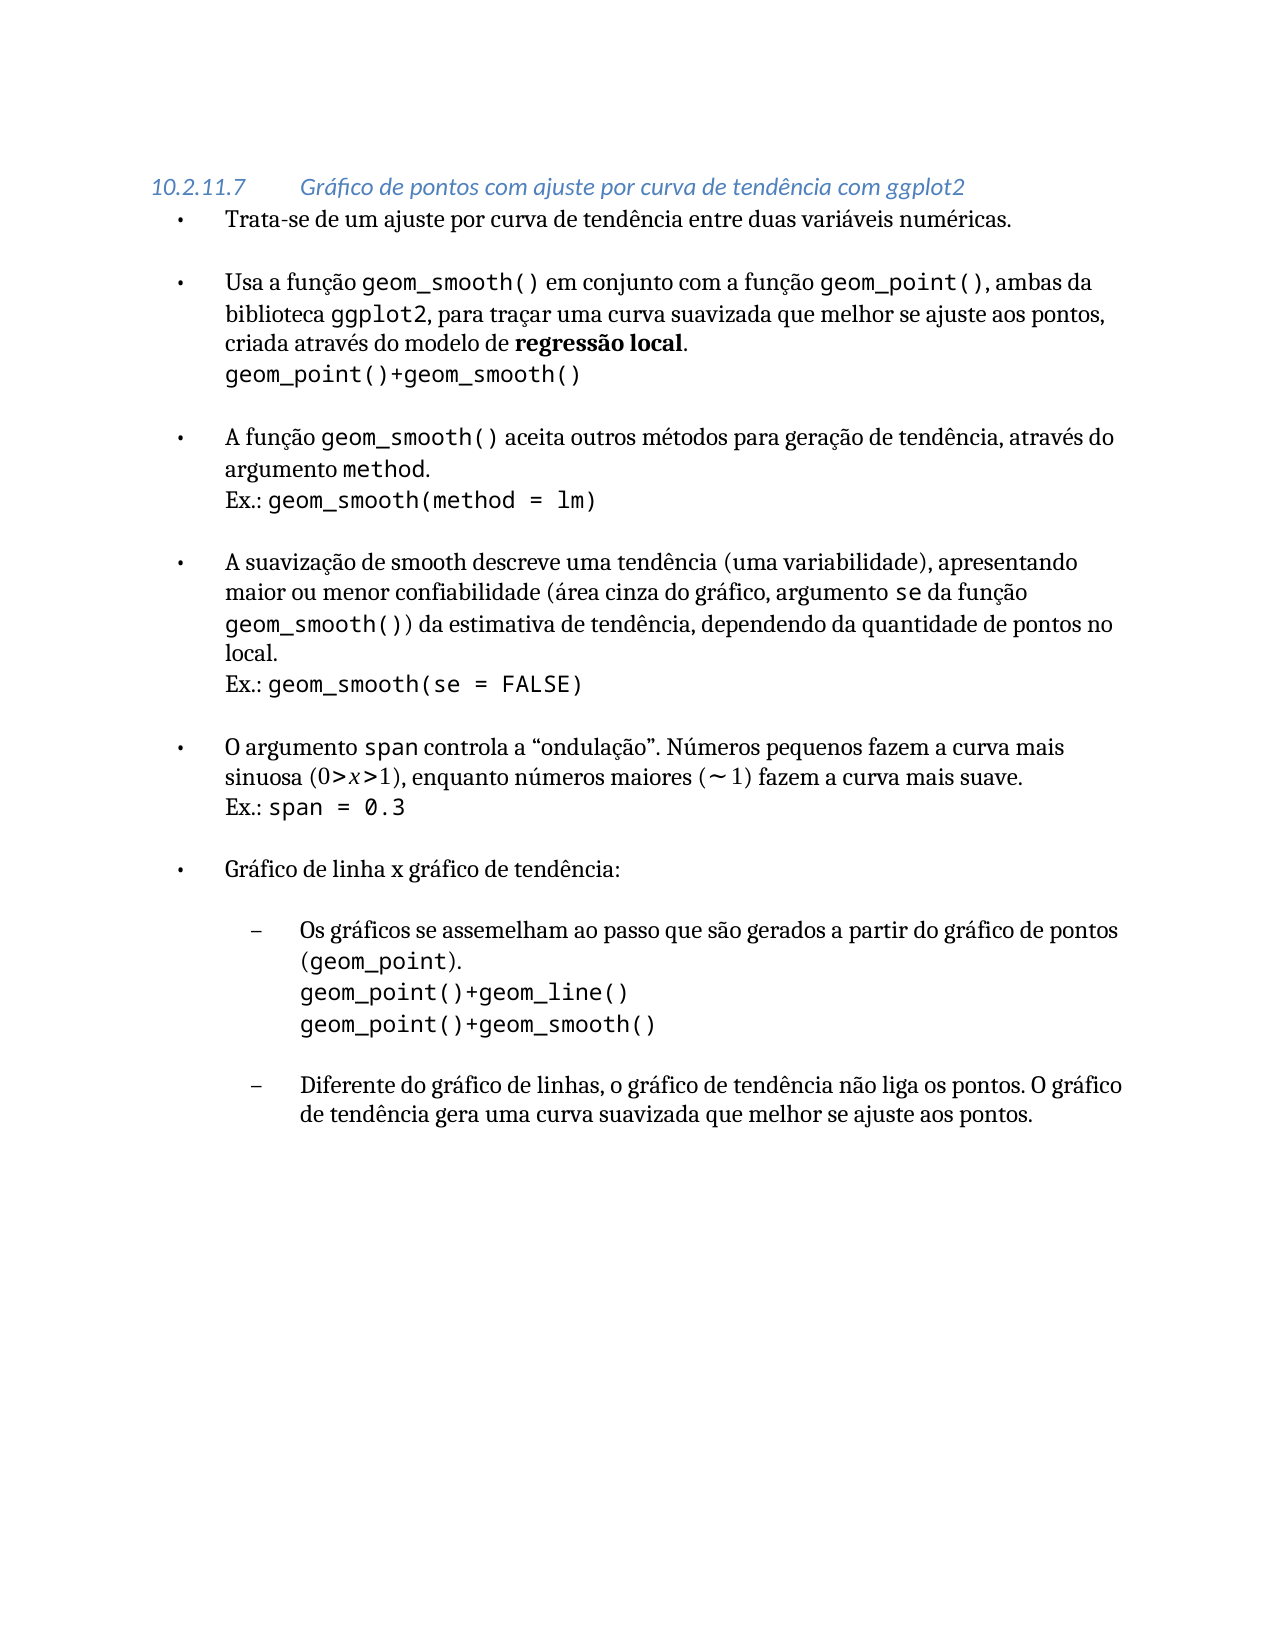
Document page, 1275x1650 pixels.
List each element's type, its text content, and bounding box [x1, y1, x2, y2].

list Os gráficos se assemelham ao passo que são gerados a partir do gráfico de pontos (geom_point). geom_point()+geom_line() geom_point()+geom_smooth() [250, 916, 1125, 1068]
list Diferente do gráfico de linhas, o gráfico de tendência não liga os pontos. O gráfico de tendência gera uma curva suavizada que melhor se ajuste aos pontos. [250, 1071, 1125, 1158]
list Usa a função geom_smooth() em conjunto com a função geom_point(), ambas da biblioteca ggplot2, para traçar uma curva suavizada que melhor se ajuste aos pontos, criada através do modelo de regressão local. geom_point()+geom_smooth() [175, 266, 1125, 418]
list Gráfico de linha x gráfico de tendência: [175, 855, 1125, 913]
list A função geom_smooth() aceita outros métodos para geração de tendência, através do argumento method. Ex.: geom_smooth(method = lm) [175, 421, 1125, 544]
list Trata-se de um ajuste por curva de tendência entre duas variáveis numéricas. [175, 205, 1125, 263]
list O argumento span controla a “ondulação”. Números pequenos fazem a curva mais sinuosa (), enquanto números maiores () fazem a curva mais suave. Ex.: span = 0.3 [175, 731, 1125, 851]
list A suavização de smooth descreve uma tendência (uma variabilidade), apresentando maior ou menor confiabilidade (área cinza do gráfico, argumento se da função geom_smooth()) da estimativa de tendência, dependendo da quantidade de pontos no local. Ex.: geom_smooth(se = FALSE) [175, 548, 1125, 728]
subtitle 10.2.11.7 Gráfico de pontos com ajuste por curva de tendência com ggplot2 [150, 171, 1125, 201]
